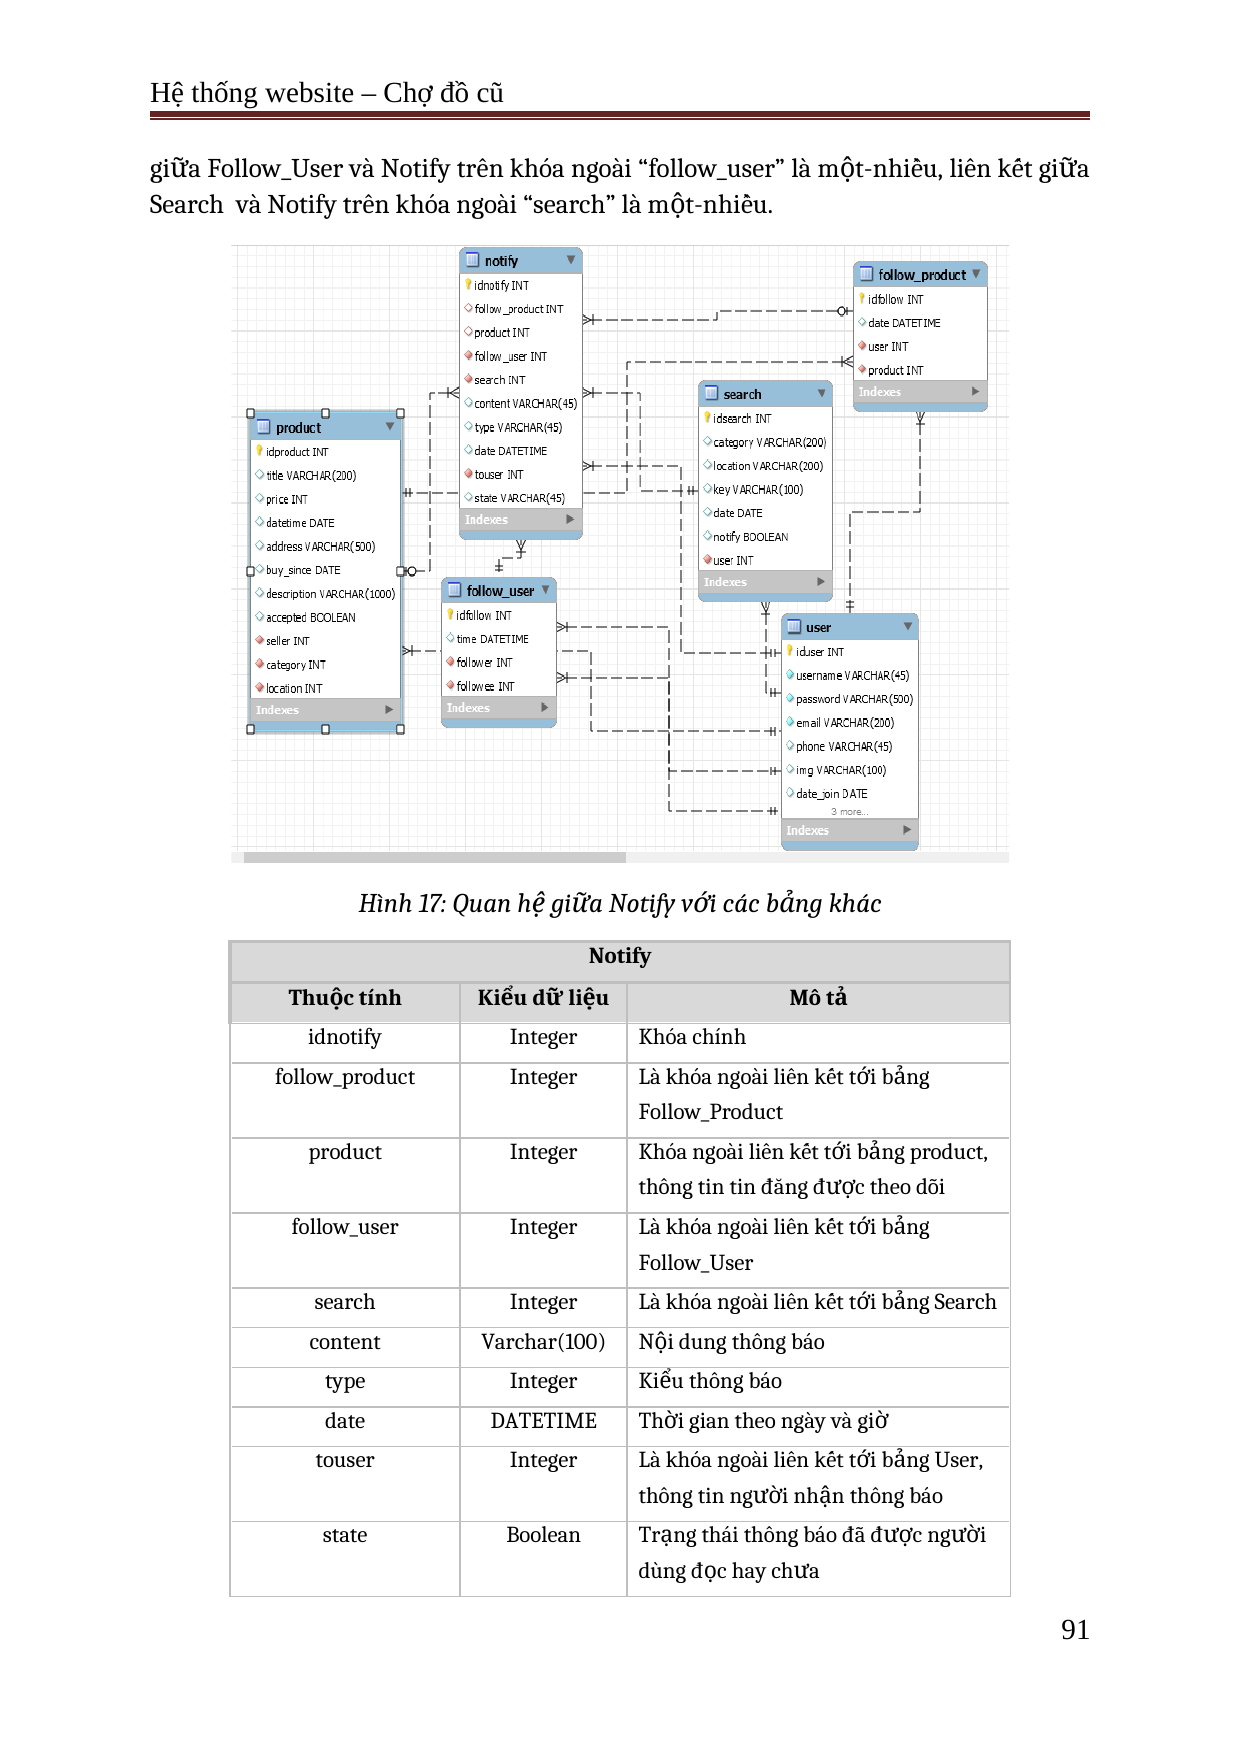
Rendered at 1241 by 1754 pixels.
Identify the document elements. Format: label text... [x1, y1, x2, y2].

table_cell idnotify [231, 1024, 459, 1062]
picture [231, 245, 1010, 863]
table_cell Thời gian theo ngày và giờ [628, 1406, 1010, 1446]
table_cell Mô tả [628, 984, 1009, 1022]
table_cell Varchar(100) [461, 1328, 626, 1366]
table_cell content [231, 1327, 459, 1366]
table_cell follow_user [231, 1212, 459, 1287]
table_cell Trạng thái thông báo đã được người dùng đọc hay chưa [628, 1521, 1010, 1596]
table_cell Là khóa ngoài liên kết tới bảng User, thông tin người nhận thông báo [628, 1446, 1010, 1521]
text Hình 17: Quan hệ giữa Notify với các bảng khác [150, 888, 1090, 919]
table_header Notify [232, 943, 1009, 981]
table_cell Kiểu dữ liệu [461, 984, 626, 1022]
table_cell Khóa ngoài liên kết tới bảng product, thông tin tin đăng được theo dõi [628, 1137, 1010, 1212]
table_cell state [231, 1521, 459, 1596]
table_cell Là khóa ngoài liên kết tới bảng Follow_Product [628, 1062, 1010, 1137]
table_cell search [231, 1287, 459, 1327]
table_cell Boolean [461, 1522, 626, 1596]
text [150, 153, 1090, 220]
table_cell Nội dung thông báo [628, 1327, 1010, 1366]
table_cell touser [231, 1446, 459, 1521]
table_cell Integer [461, 1214, 626, 1287]
table_cell Integer [461, 1368, 626, 1406]
table_cell Integer [461, 1064, 626, 1137]
table_cell Là khóa ngoài liên kết tới bảng Follow_User [628, 1212, 1010, 1287]
table_cell DATETIME [461, 1408, 626, 1446]
table_cell Kiểu thông báo [628, 1366, 1010, 1406]
table_cell product [231, 1137, 459, 1212]
table_cell date [231, 1406, 459, 1446]
table_cell Là khóa ngoài liên kết tới bảng Search [628, 1287, 1010, 1327]
table_cell type [231, 1366, 459, 1406]
table_cell Integer [461, 1024, 626, 1062]
table_cell Integer [461, 1139, 626, 1212]
table_cell Thuộc tính [232, 984, 459, 1022]
table_cell Khóa chính [628, 1024, 1010, 1062]
table_cell follow_product [231, 1062, 459, 1137]
table_cell Integer [461, 1447, 626, 1521]
table_cell Integer [461, 1289, 626, 1327]
